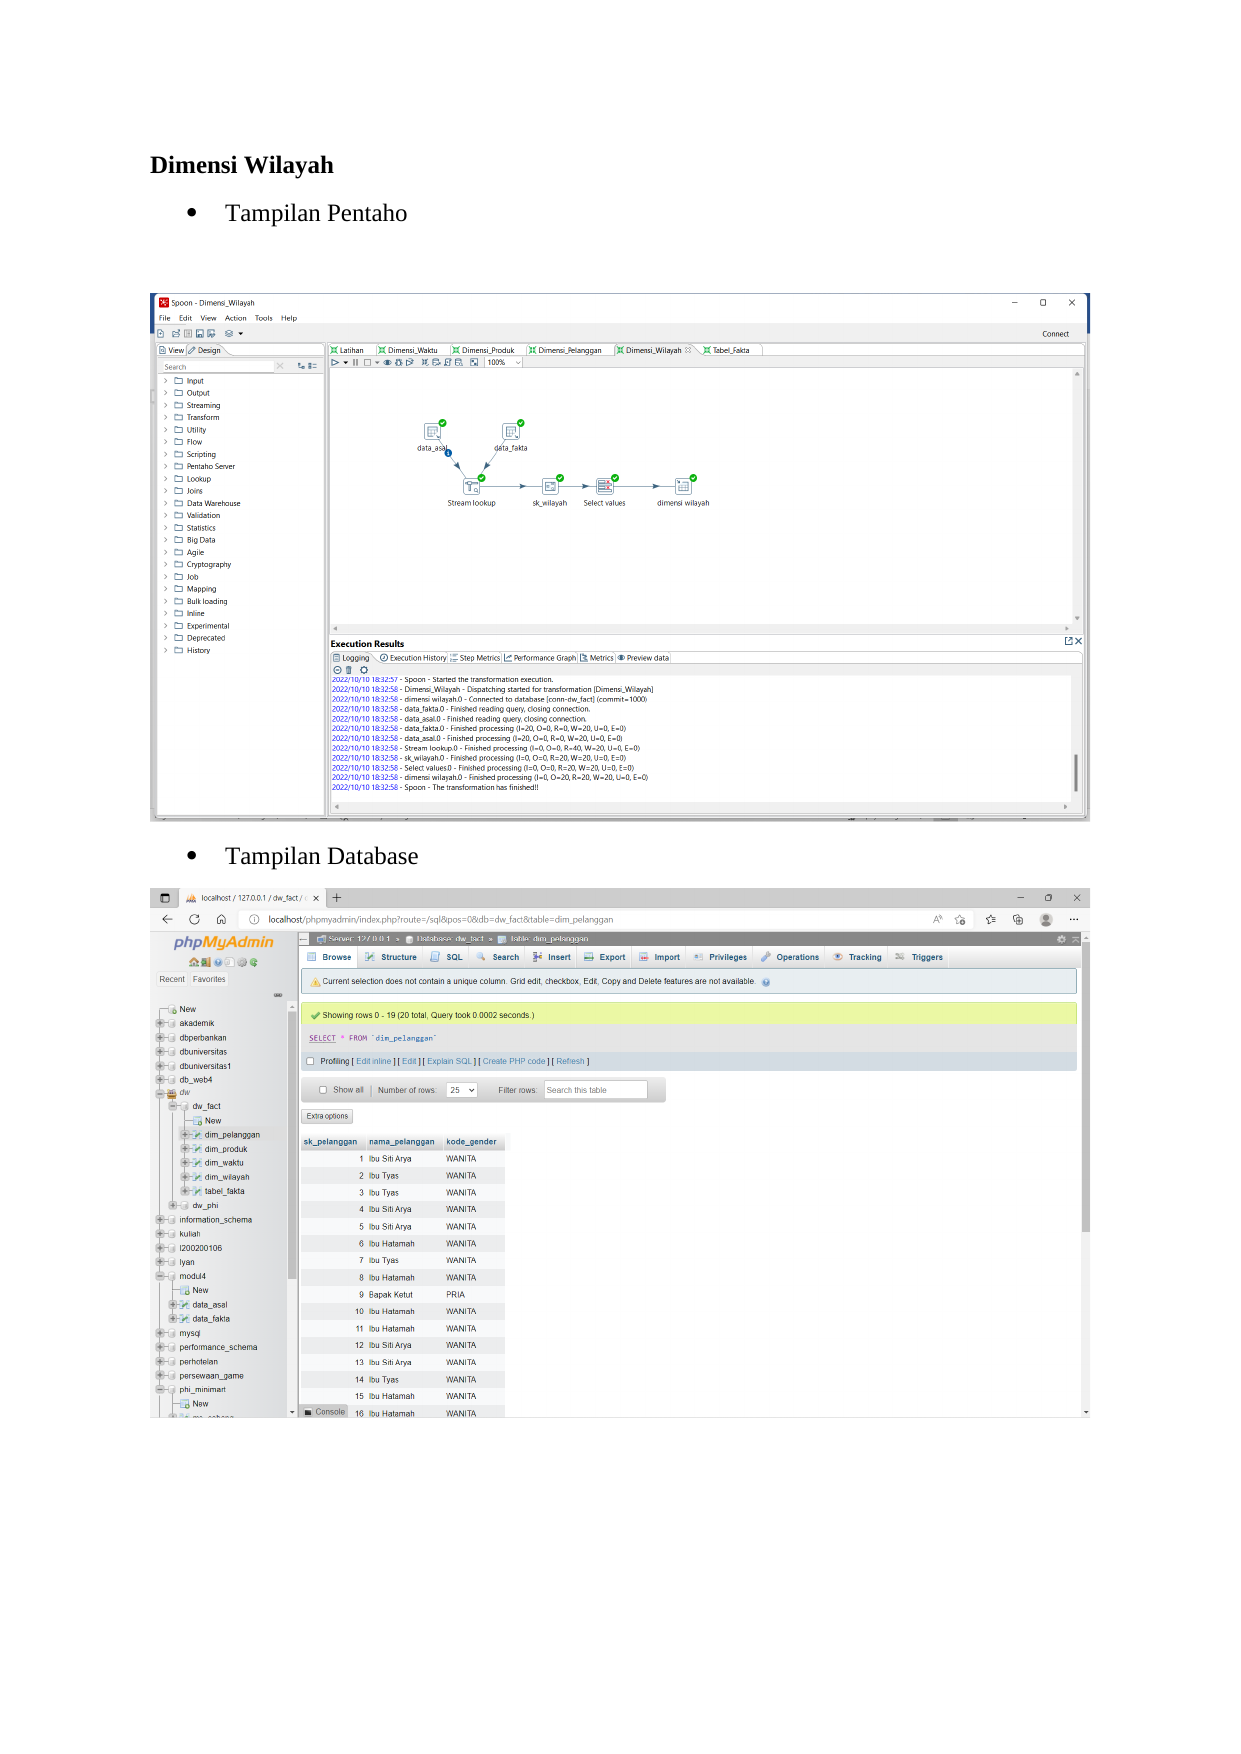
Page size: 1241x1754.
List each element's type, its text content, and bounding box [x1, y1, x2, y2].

picture [150, 293, 1091, 822]
list Tampilan Database [187, 841, 1090, 869]
list Tampilan Pentaho [187, 198, 1090, 226]
text Dimensi Wilayah [150, 150, 1090, 179]
picture [150, 888, 1091, 1418]
